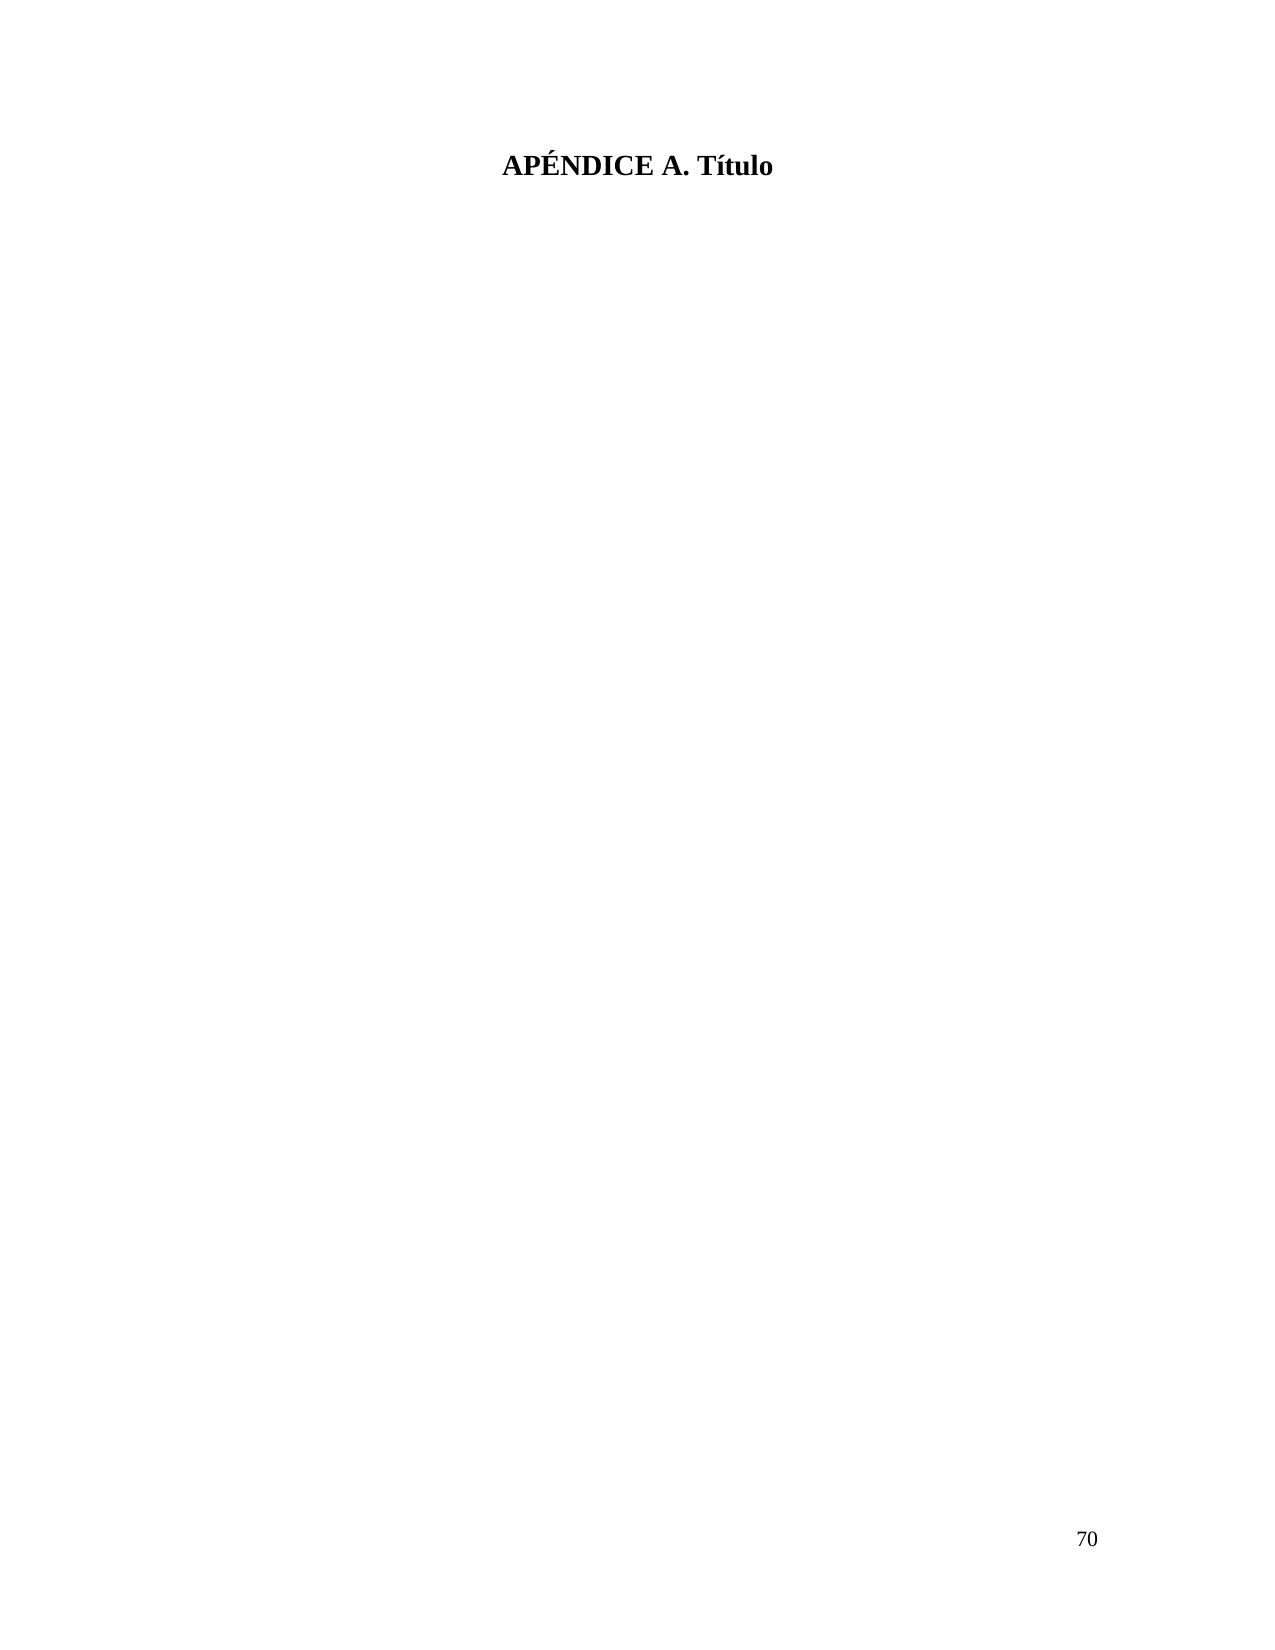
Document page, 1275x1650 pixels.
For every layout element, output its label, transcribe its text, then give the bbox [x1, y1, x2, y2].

subtitle APÉNDICE A. Título [177, 148, 1098, 181]
